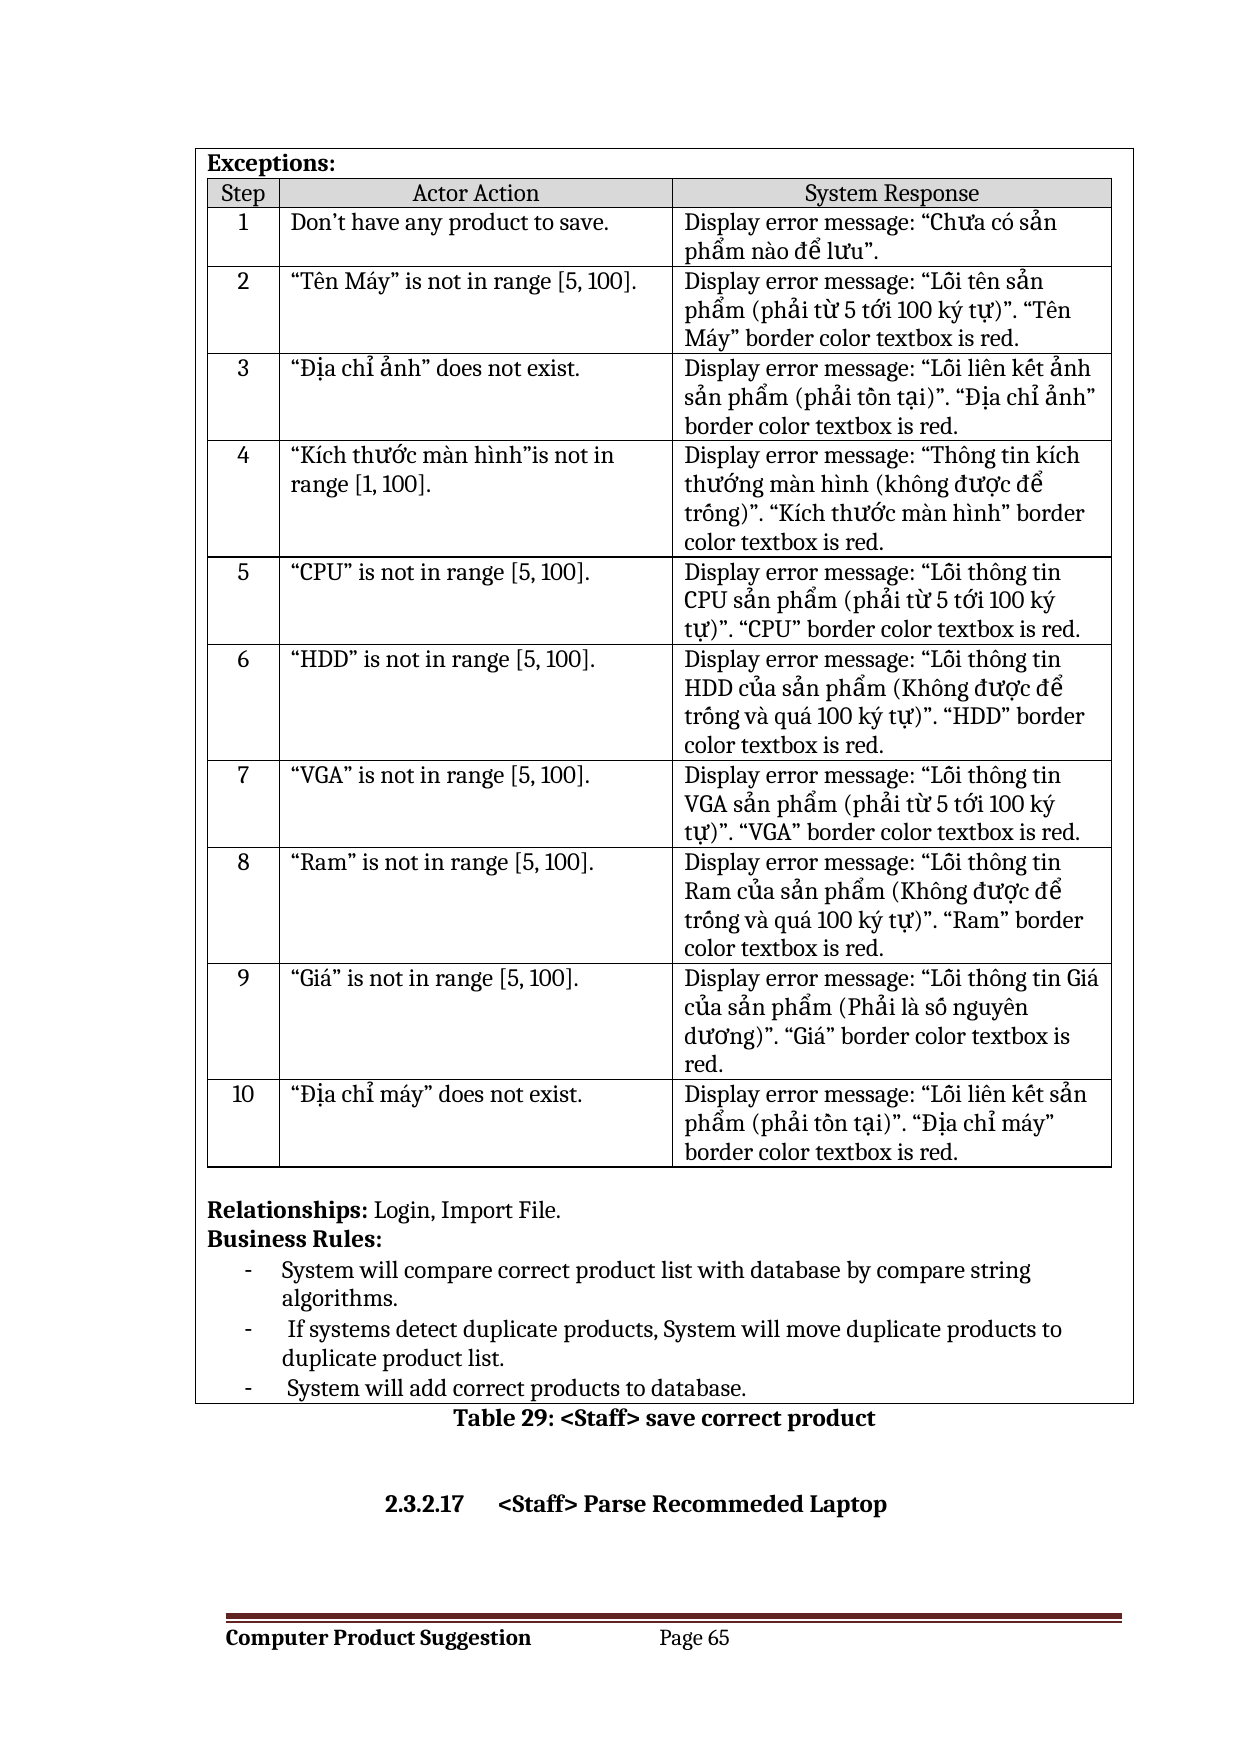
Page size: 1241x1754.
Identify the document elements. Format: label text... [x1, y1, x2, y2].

subtitle <Staff> Parse Recommeded Laptop [385, 1490, 1122, 1519]
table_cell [196, 149, 1133, 1403]
